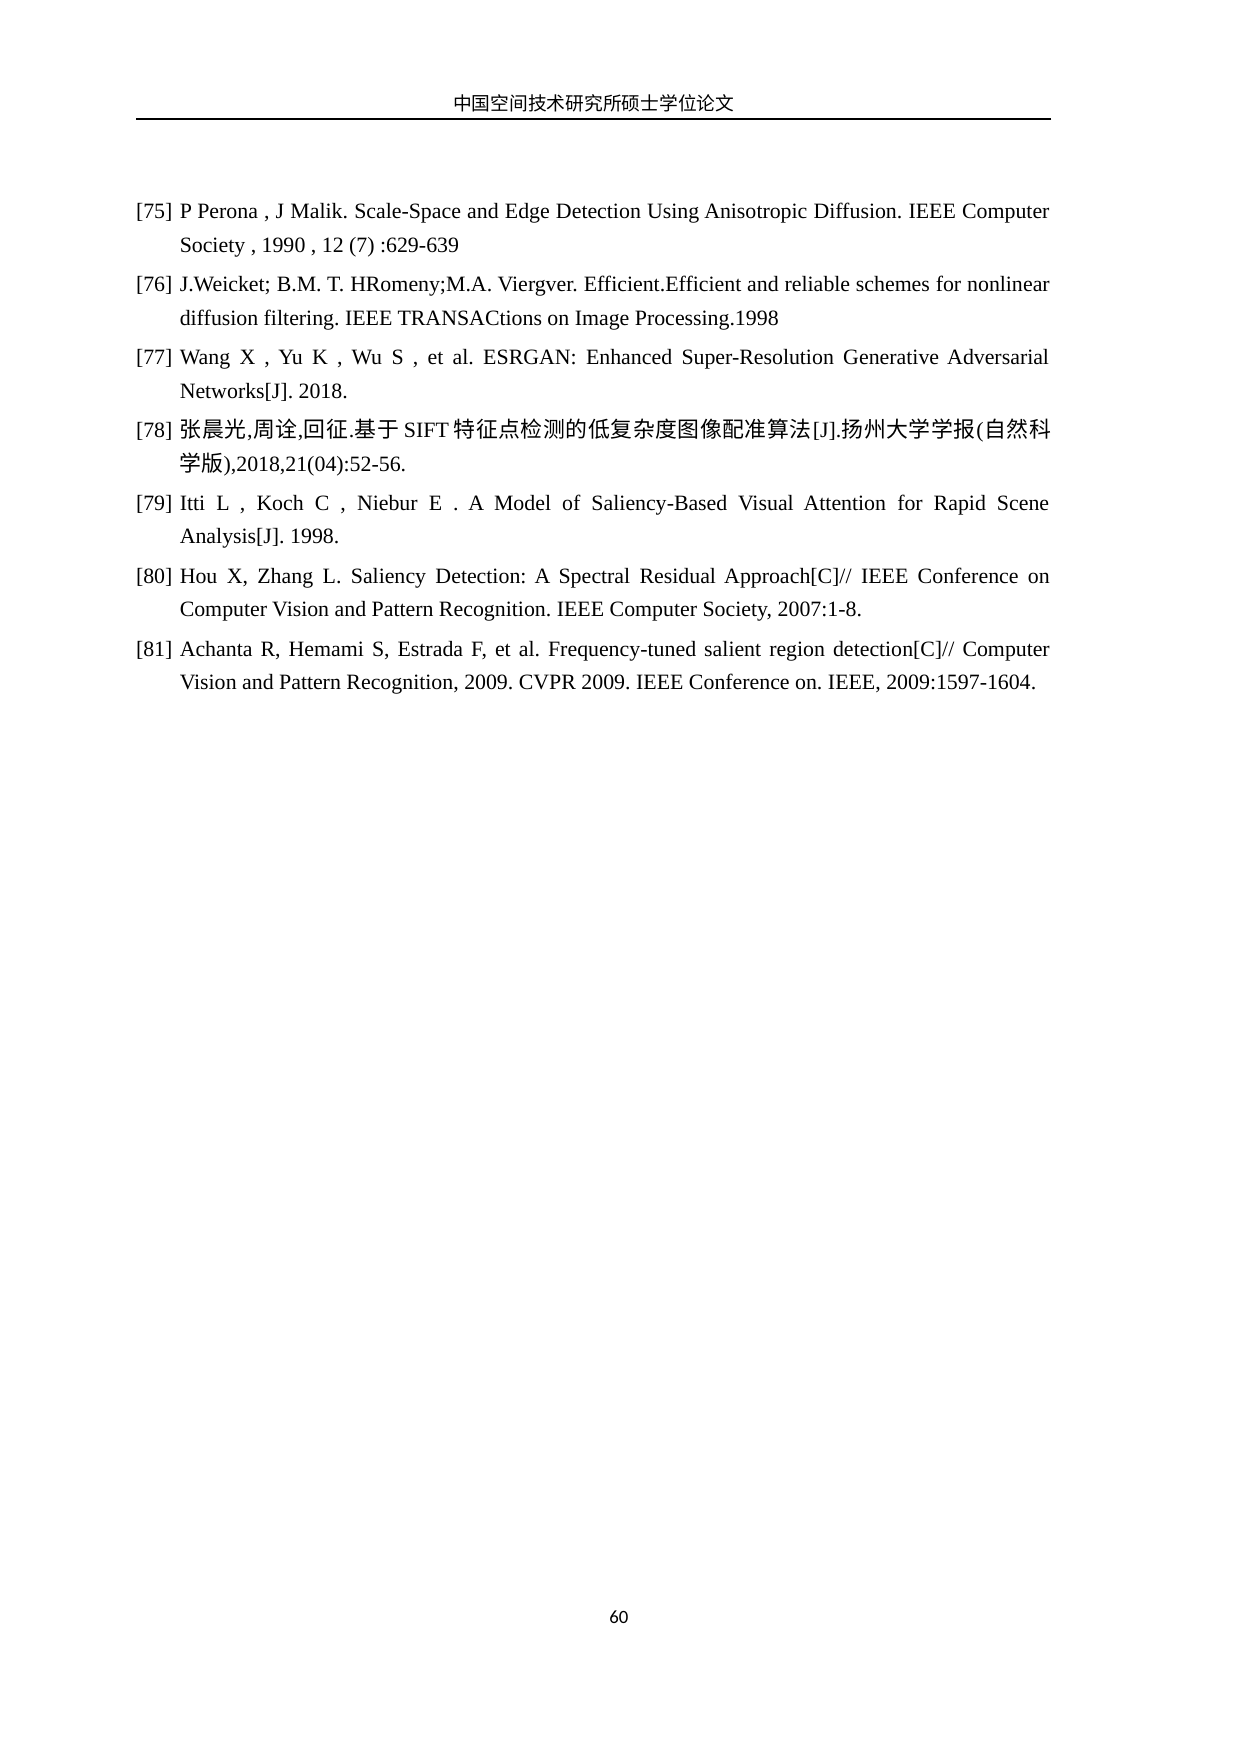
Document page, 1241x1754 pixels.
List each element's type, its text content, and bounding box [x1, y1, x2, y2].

list 张晨光,周诠,回征.基于SIFT特征点检测的低复杂度图像配准算法[J].扬州大学学报(自然科学版),2018,21(04):52-56. [136, 411, 1051, 478]
list Itti L , Koch C , Niebur E . A Model of Saliency-Based Visual Attention for Rapid Scene Analysis[J]. 1998. [136, 484, 1051, 551]
list P Perona , J Malik. Scale-Space and Edge Detection Using Anisotropic Diffusion. IEEE Computer Society , 1990 , 12 (7) :629-639 [136, 192, 1051, 259]
list Achanta R, Hemami S, Estrada F, et al. Frequency-tuned salient region detection[C]// Computer Vision and Pattern Recognition, 2009. CVPR 2009. IEEE Conference on. IEEE, 2009:1597-1604. [136, 630, 1051, 696]
list J.Weicket; B.M. T. HRomeny;M.A. Viergver. Efficient.Efficient and reliable schemes for nonlinear diffusion filtering. IEEE TRANSACtions on Image Processing.1998 [136, 265, 1051, 332]
list Hou X, Zhang L. Saliency Detection: A Spectral Residual Approach[C]// IEEE Conference on Computer Vision and Pattern Recognition. IEEE Computer Society, 2007:1-8. [136, 557, 1051, 623]
list Wang X , Yu K , Wu S , et al. ESRGAN: Enhanced Super-Resolution Generative Adversarial Networks[J]. 2018. [136, 338, 1051, 405]
